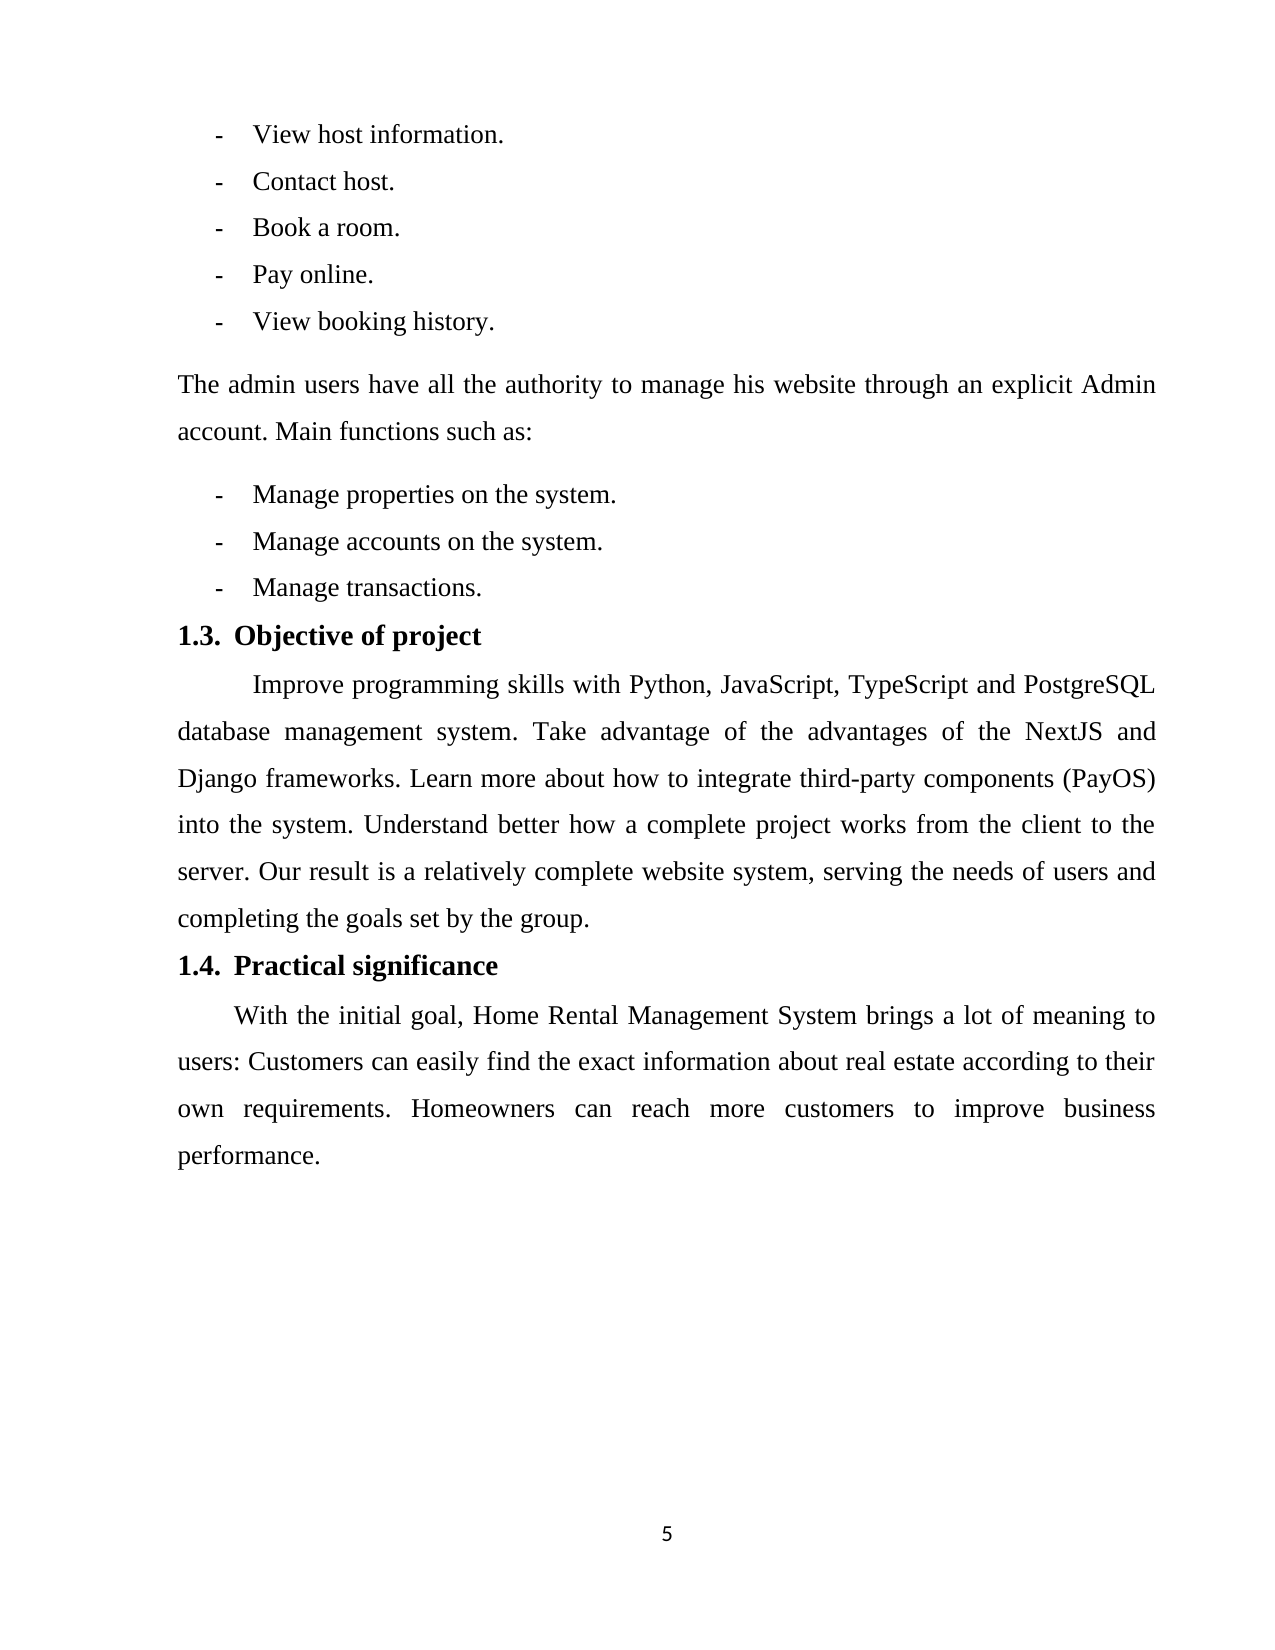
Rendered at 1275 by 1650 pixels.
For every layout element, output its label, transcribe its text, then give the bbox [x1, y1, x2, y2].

text The admin users have all the authority to manage his website through an explicit Admin account. Main functions such as: [177, 368, 1157, 446]
text With the initial goal, Home Rental Management System brings a lot of meaning to users: Customers can easily find the exact information about real estate according to their own requirements. Homeowners can reach more customers to improve business performance. [177, 999, 1157, 1170]
text Improve programming skills with Python, JavaScript, TypeScript and PostgreSQL database management system. Take advantage of the advantages of the NextJS and Django frameworks. Learn more about how to integrate third-party components (PayOS) into the system. Understand better how a complete project works from the client to the server. Our result is a relatively complete website system, serving the needs of users and completing the goals set by the group. [177, 668, 1157, 933]
list Manage properties on the system. [215, 478, 1157, 509]
list Objective of project [177, 618, 1157, 652]
list Manage transactions. [215, 571, 1157, 603]
list Book a room. [215, 211, 1157, 243]
list Practical significance [177, 948, 1157, 982]
list View host information. [215, 118, 1157, 149]
list Pay online. [215, 258, 1157, 289]
list Manage accounts on the system. [215, 525, 1157, 556]
list Contact host. [215, 165, 1157, 196]
list View booking history. [215, 305, 1157, 336]
